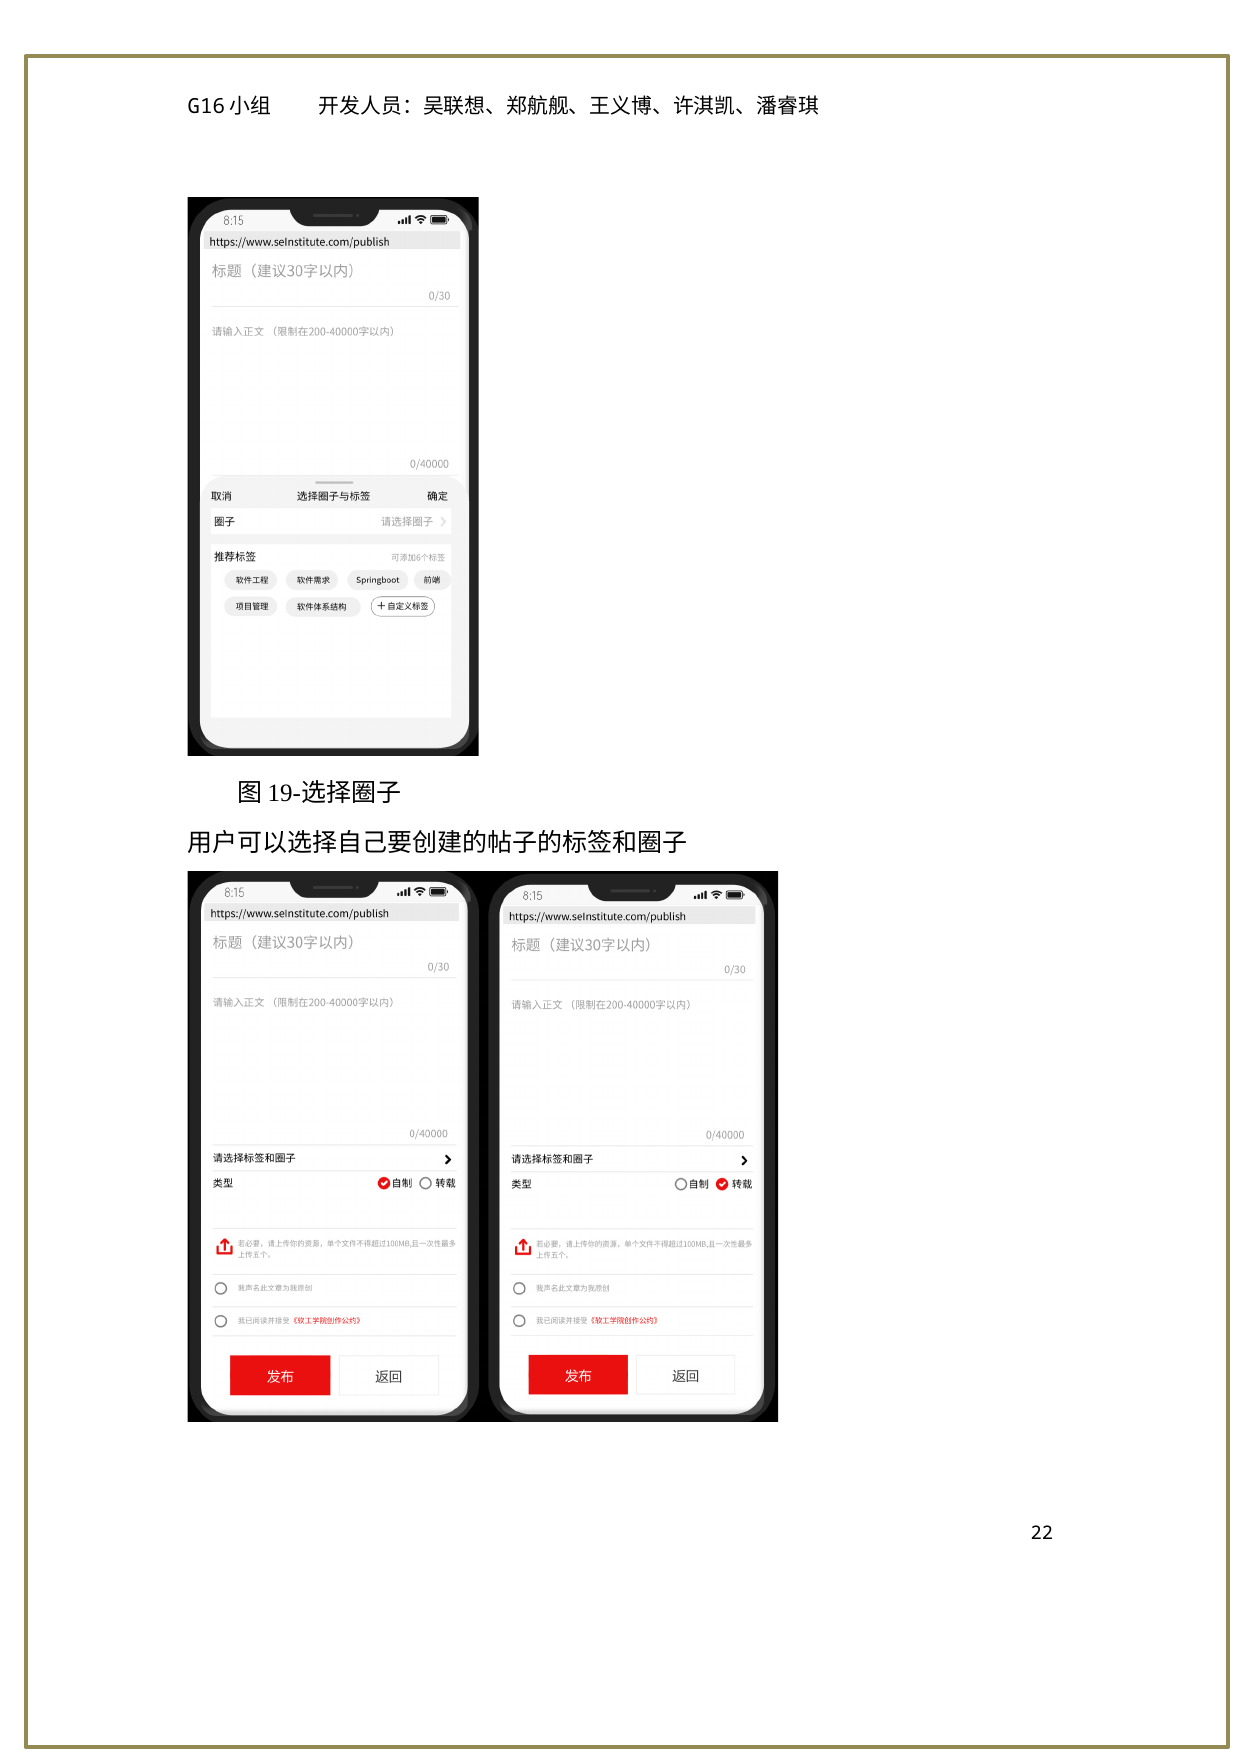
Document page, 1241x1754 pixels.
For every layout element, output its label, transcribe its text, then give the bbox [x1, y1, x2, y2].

picture [187, 871, 779, 1422]
text 图19-选择圈子 [187, 768, 1053, 810]
text 用户可以选择自己要创建的帖子的标签和圈子 [187, 823, 1053, 859]
picture [187, 197, 479, 756]
